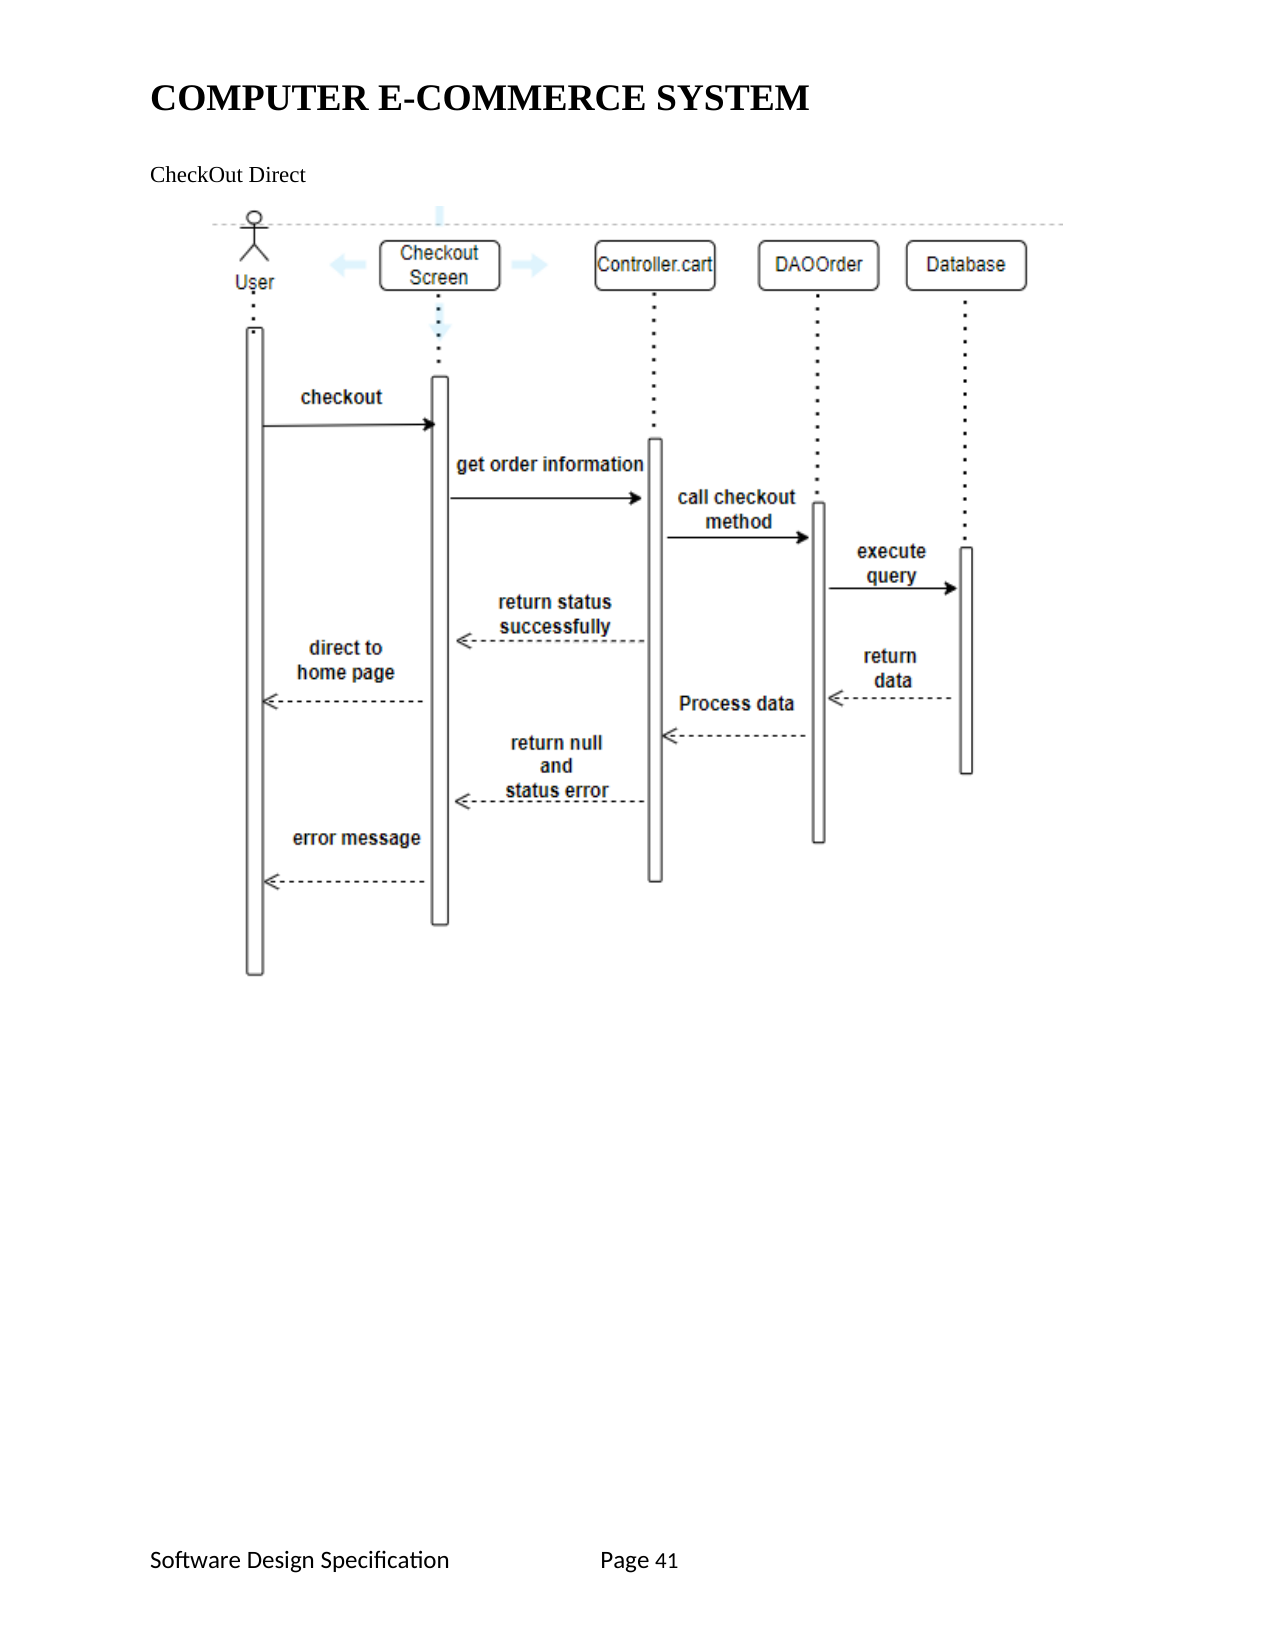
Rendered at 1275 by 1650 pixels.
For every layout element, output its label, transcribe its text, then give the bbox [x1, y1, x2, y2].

picture [212, 206, 1063, 991]
subtitle CheckOut Direct [150, 161, 1125, 188]
